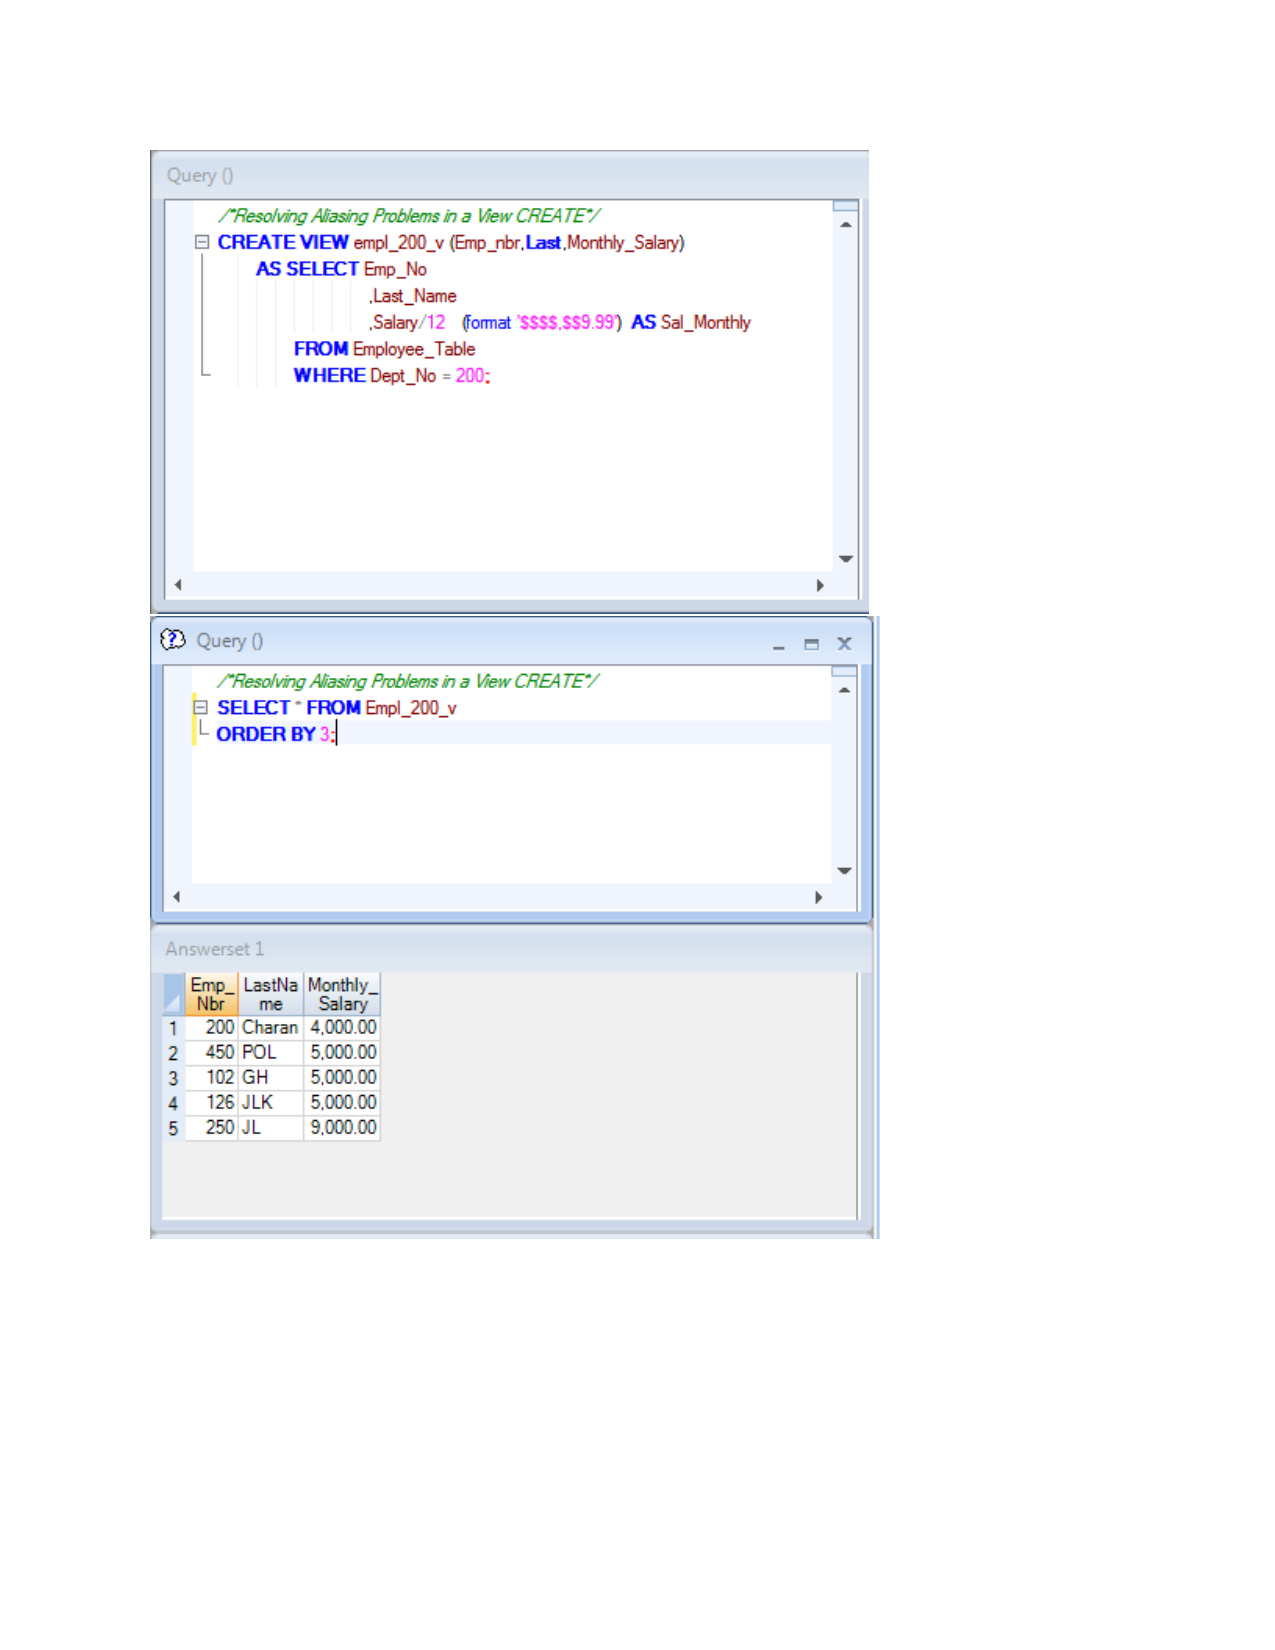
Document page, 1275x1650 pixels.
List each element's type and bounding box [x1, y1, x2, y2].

picture [150, 150, 869, 614]
picture [150, 616, 880, 1239]
